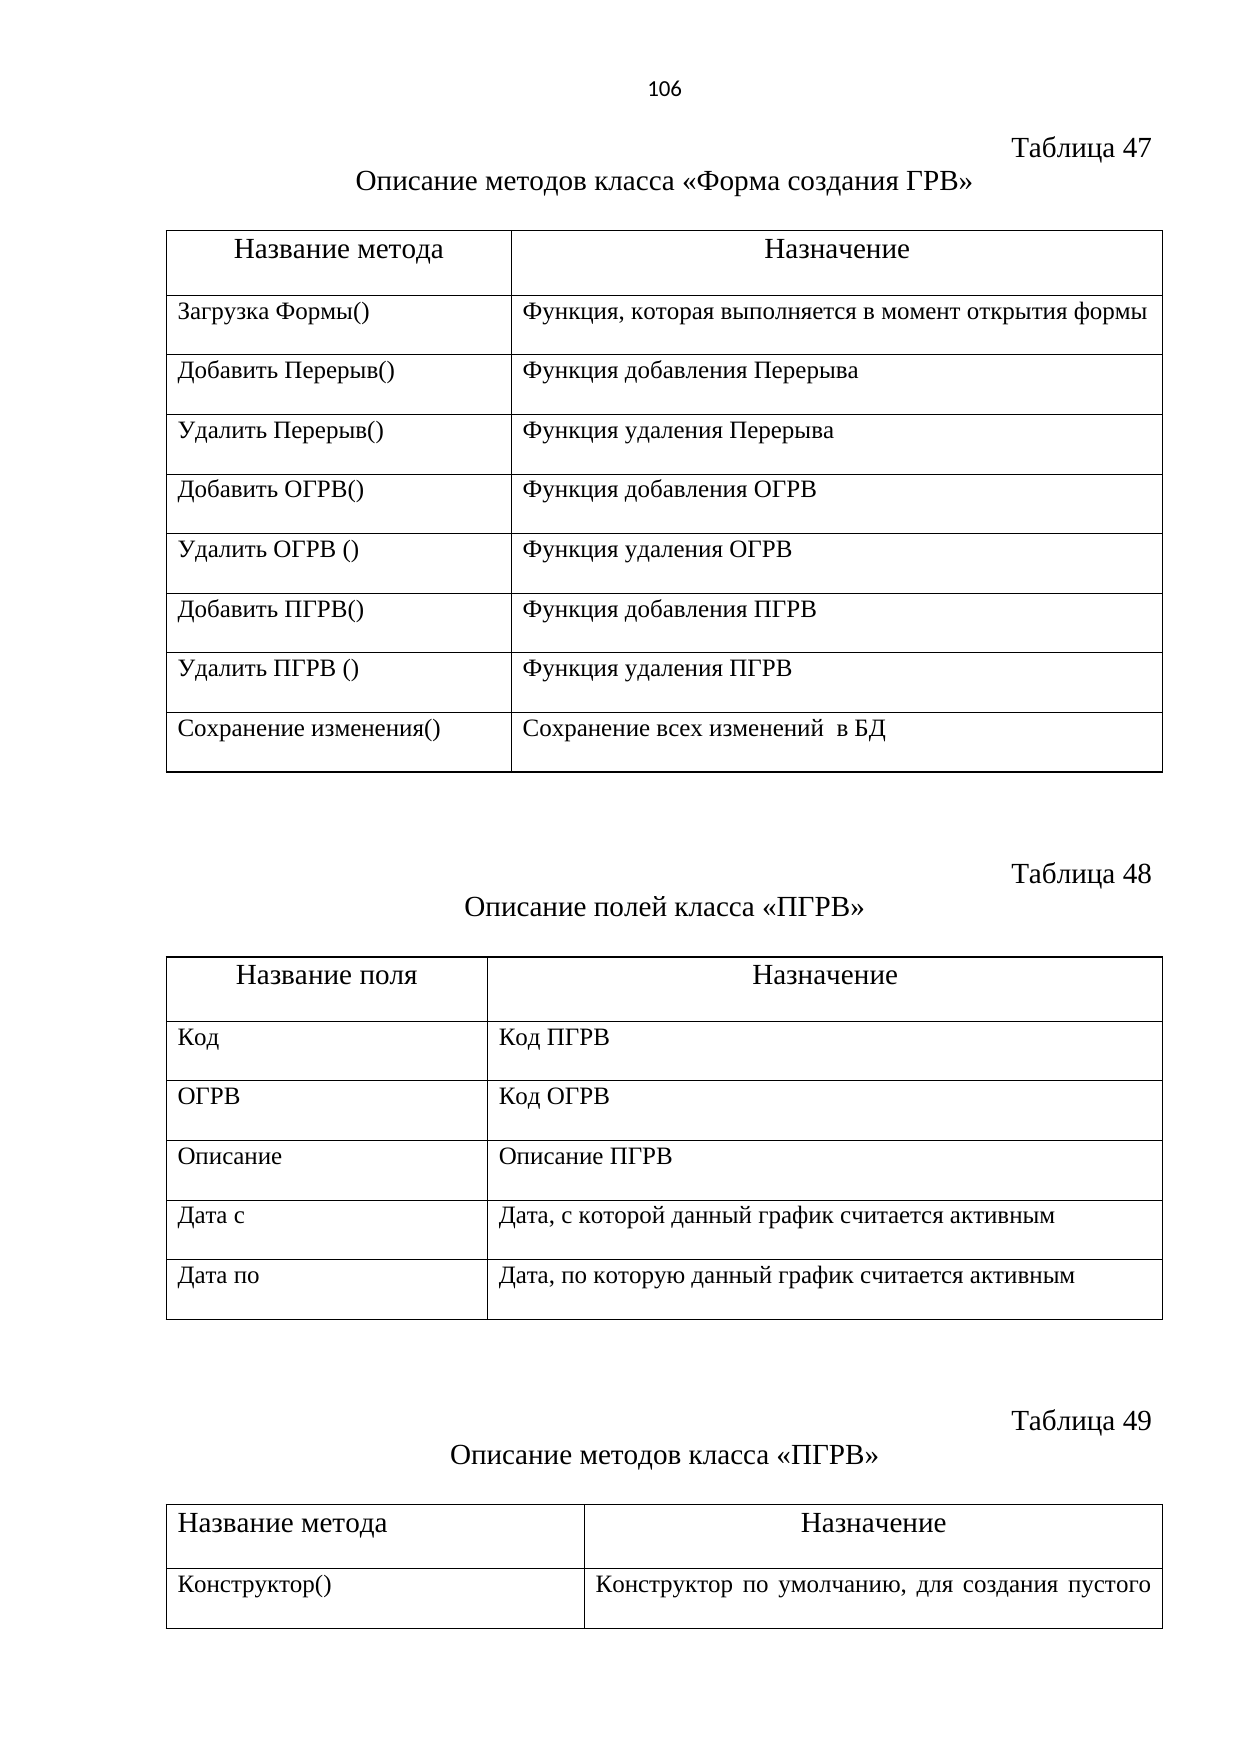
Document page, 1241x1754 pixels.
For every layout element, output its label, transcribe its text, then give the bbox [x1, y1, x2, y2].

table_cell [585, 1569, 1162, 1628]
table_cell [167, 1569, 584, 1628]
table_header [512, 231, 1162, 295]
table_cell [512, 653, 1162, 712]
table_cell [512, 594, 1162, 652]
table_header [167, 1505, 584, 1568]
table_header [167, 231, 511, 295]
text Описание методов класса «ПГРВ» [177, 1437, 1152, 1470]
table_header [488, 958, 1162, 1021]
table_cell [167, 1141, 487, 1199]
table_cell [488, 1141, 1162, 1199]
text Таблица 47 [177, 130, 1152, 163]
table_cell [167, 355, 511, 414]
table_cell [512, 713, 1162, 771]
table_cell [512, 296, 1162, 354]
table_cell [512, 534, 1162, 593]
text Таблица 49 [251, 1403, 1152, 1437]
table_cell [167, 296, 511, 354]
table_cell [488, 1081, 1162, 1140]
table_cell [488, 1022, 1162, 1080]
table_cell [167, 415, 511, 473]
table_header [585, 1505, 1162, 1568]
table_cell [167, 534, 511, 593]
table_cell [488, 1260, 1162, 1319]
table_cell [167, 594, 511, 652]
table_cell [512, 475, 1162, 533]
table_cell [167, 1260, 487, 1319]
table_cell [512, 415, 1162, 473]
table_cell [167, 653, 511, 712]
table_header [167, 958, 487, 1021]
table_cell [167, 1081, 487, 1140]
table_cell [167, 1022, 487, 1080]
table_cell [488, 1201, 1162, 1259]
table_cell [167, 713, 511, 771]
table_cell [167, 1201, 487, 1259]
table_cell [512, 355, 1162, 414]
text Описание полей класса «ПГРВ» [177, 889, 1152, 923]
text Описание методов класса «Форма создания ГРВ» [177, 163, 1152, 197]
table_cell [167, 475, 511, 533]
text Таблица 48 [251, 856, 1152, 889]
